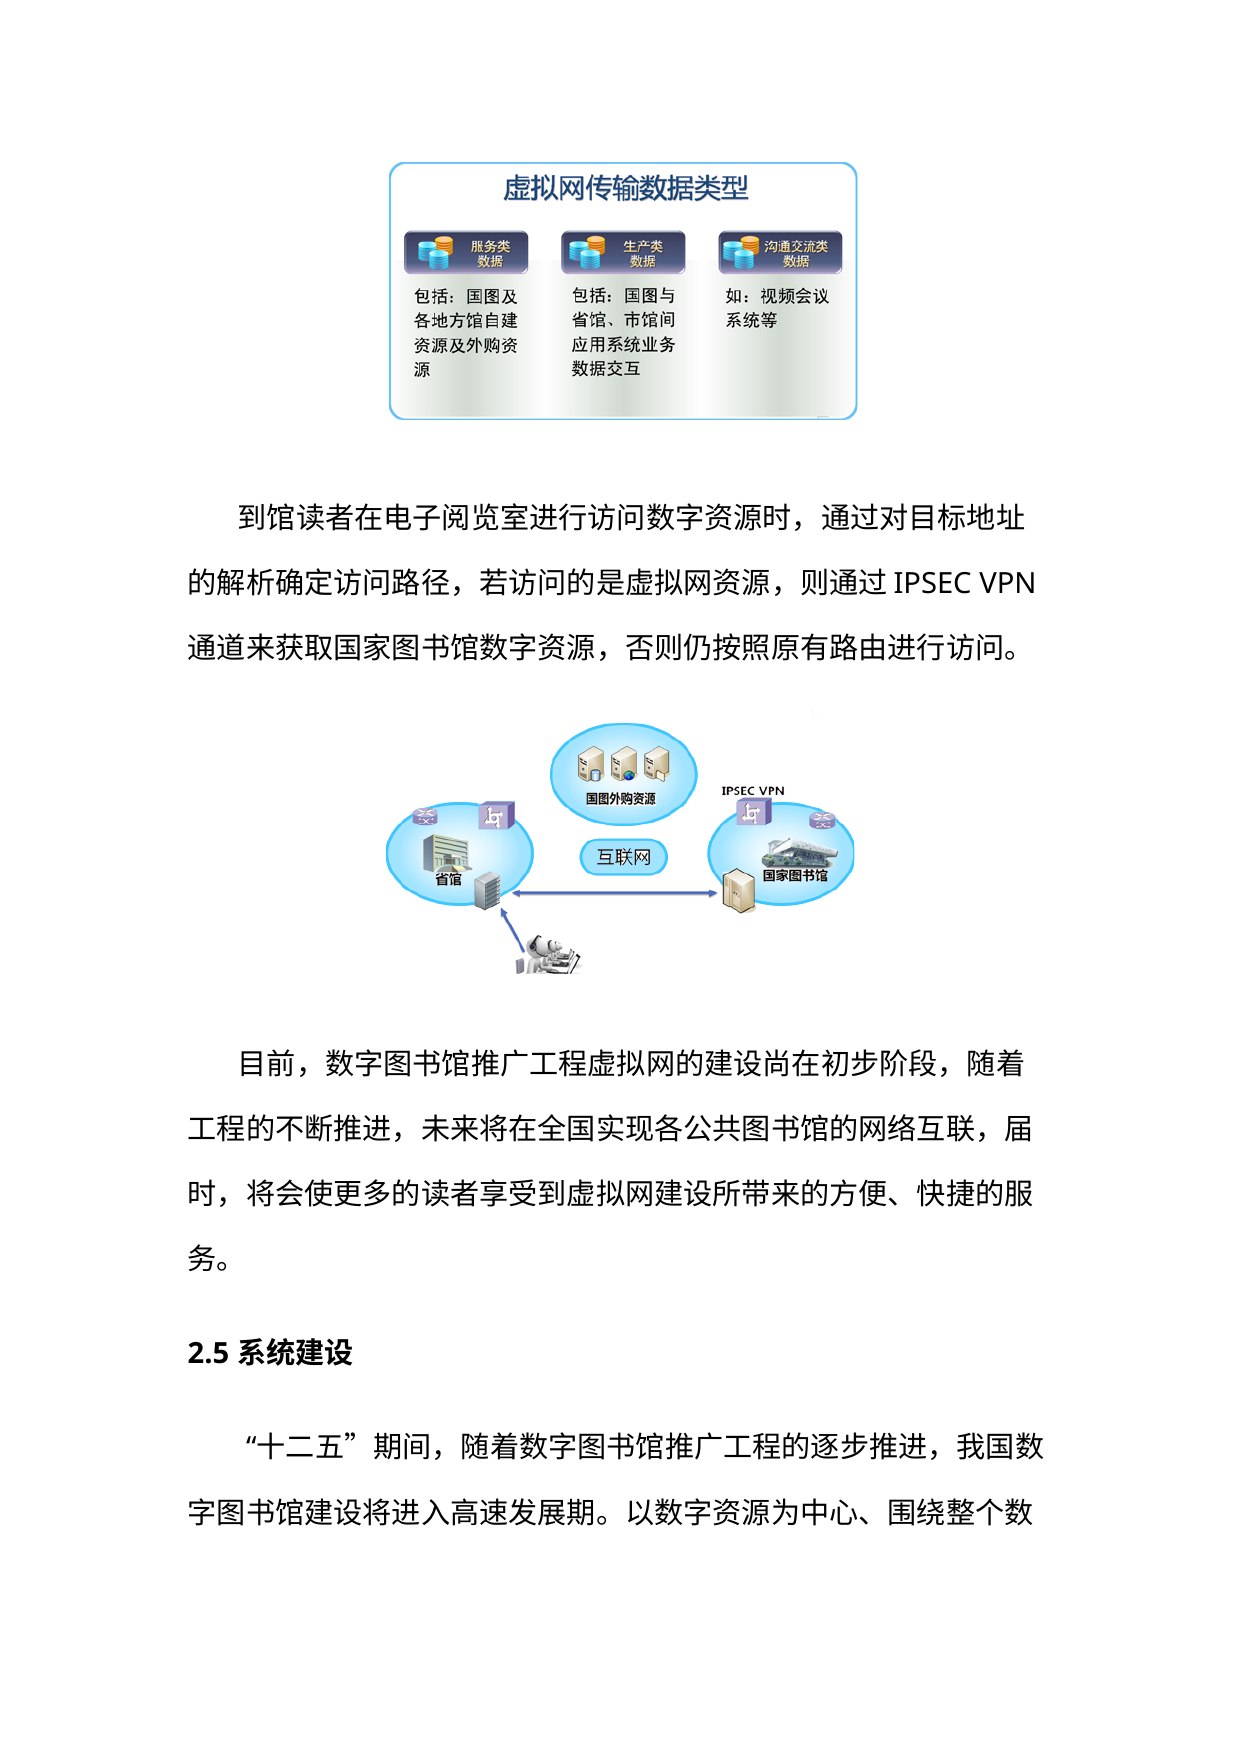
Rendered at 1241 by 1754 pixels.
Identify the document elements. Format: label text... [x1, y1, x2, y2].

picture [385, 707, 855, 974]
picture [388, 162, 858, 420]
text 2.5 系统建设 [187, 1319, 1053, 1384]
text 到馆读者在电子阅览室进行访问数字资源时，通过对目标地址的解析确定访问路径，若访问的是虚拟网资源，则通过IPSEC VPN通道来获取国家图书馆数字资源，否则仍按照原有路由进行访问。 [187, 484, 1053, 679]
text 目前，数字图书馆推广工程虚拟网的建设尚在初步阶段，随着工程的不断推进，未来将在全国实现各公共图书馆的网络互联，届时，将会使更多的读者享受到虚拟网建设所带来的方便、快捷的服务。 [187, 1029, 1053, 1289]
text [187, 1413, 1053, 1543]
